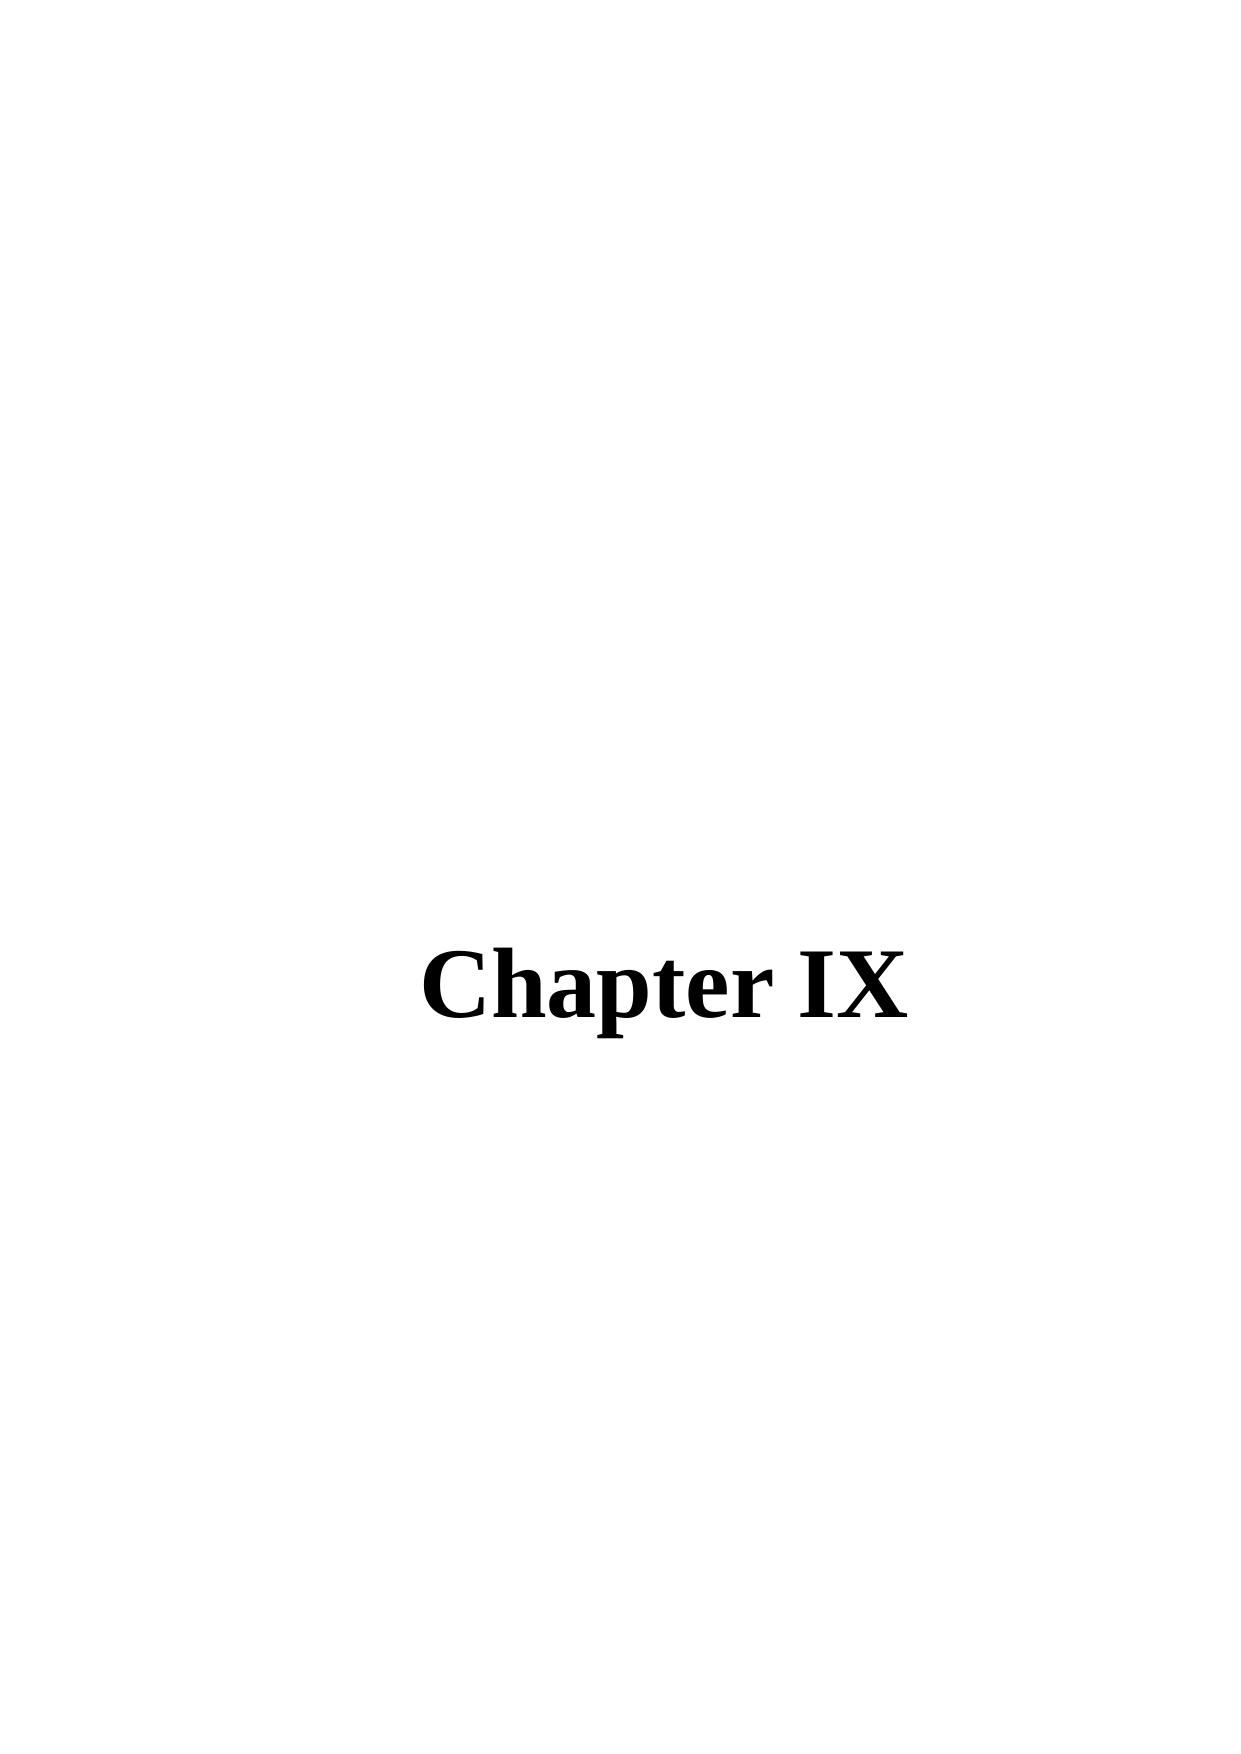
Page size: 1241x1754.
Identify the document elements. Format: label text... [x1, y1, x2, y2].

text Chapter IX [225, 924, 1090, 1039]
